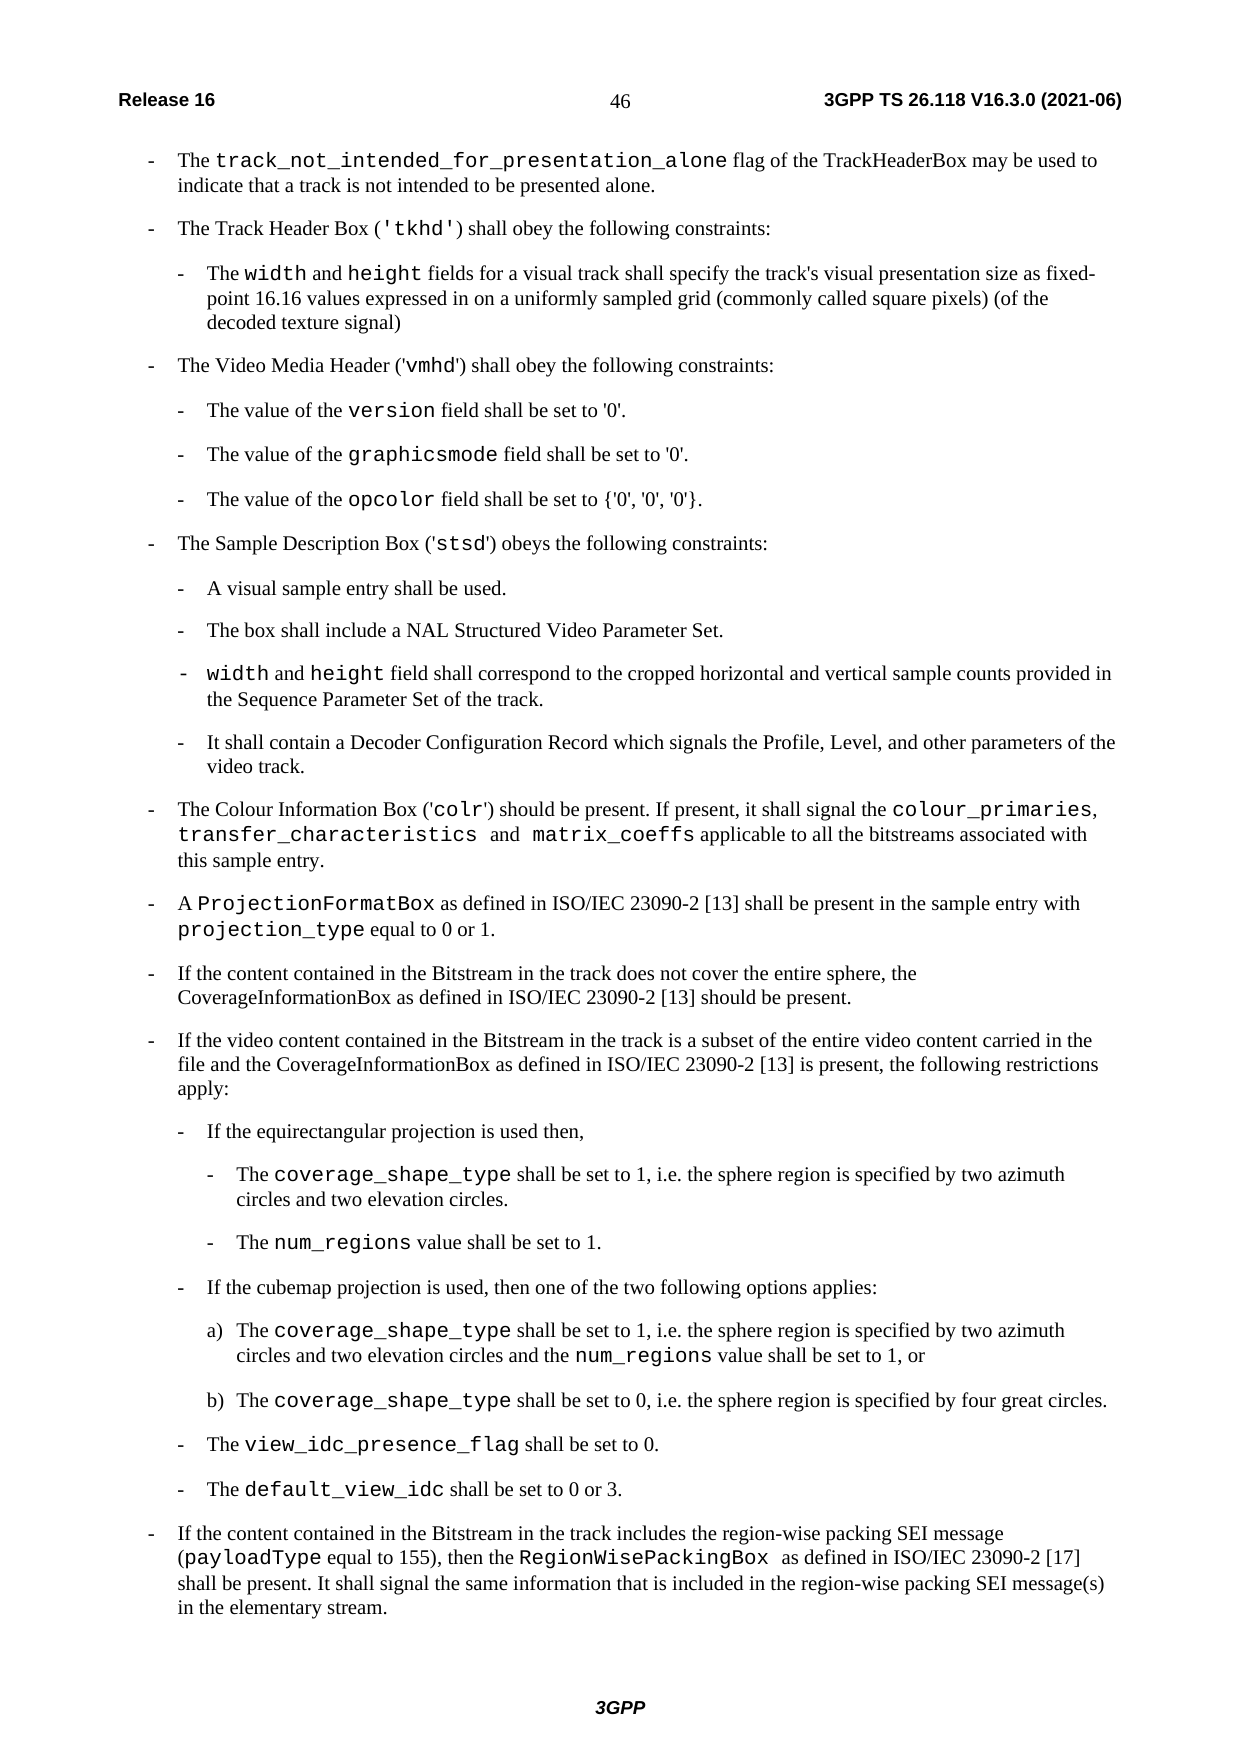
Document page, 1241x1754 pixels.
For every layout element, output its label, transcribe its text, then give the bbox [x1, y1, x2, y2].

text - The Sample Description Box ('stsd') obeys the following constraints: [148, 531, 1122, 557]
text - The coverage_shape_type shall be set to 1, i.e. the sphere region is specified by two azimuth circles and two elevation circles. [207, 1162, 1122, 1211]
text - The box shall include a NAL Structured Video Parameter Set. [177, 618, 1122, 642]
text - A visual sample entry shall be used. [177, 576, 1122, 599]
text - The width and height fields for a visual track shall specify the track's visual presentation size as fixed-point 16.16 values expressed in on a uniformly sampled grid (commonly called square pixels) (of the decoded texture signal) [177, 261, 1122, 334]
text - The default_view_idc shall be set to 0 or 3. [177, 1477, 1122, 1502]
text - The value of the version field shall be set to '0'. [177, 398, 1122, 423]
text - If the content contained in the Bitstream in the track does not cover the entire sphere, the CoverageInformationBox as defined in ISO/IEC 23090-2 [13] should be present. [148, 961, 1122, 1009]
text - The Video Media Header ('vmhd') shall obey the following constraints: [148, 353, 1122, 379]
text b) The coverage_shape_type shall be set to 0, i.e. the sphere region is specified by four great circles. [207, 1388, 1122, 1413]
text a) The coverage_shape_type shall be set to 1, i.e. the sphere region is specified by two azimuth circles and two elevation circles and the num_regions value shall be set to 1, or [207, 1317, 1122, 1369]
text - The track_not_intended_for_presentation_alone flag of the TrackHeaderBox may be used to indicate that a track is not intended to be presented alone. [148, 147, 1122, 197]
text - The value of the graphicsmode field shall be set to '0'. [177, 442, 1122, 468]
text - The Colour Information Box ('colr') should be present. If present, it shall signal the colour_primaries, transfer_characteristics and matrix_coeffs applicable to all the bitstreams associated with this sample entry. [148, 797, 1122, 872]
text - If the content contained in the Bitstream in the track includes the region-wise packing SEI message (payloadType equal to 155), then the RegionWisePackingBox as defined in ISO/IEC 23090-2 [17] shall be present. It shall signal the same information that is included in the region-wise packing SEI message(s) in the elementary stream. [148, 1521, 1122, 1619]
text - The view_idc_presence_flag shall be set to 0. [177, 1432, 1122, 1458]
text - It shall contain a Decoder Configuration Record which signals the Profile, Level, and other parameters of the video track. [177, 730, 1122, 778]
text - The num_regions value shall be set to 1. [207, 1230, 1122, 1256]
text - If the equirectangular projection is used then, [177, 1119, 1122, 1143]
text - A ProjectionFormatBox as defined in ISO/IEC 23090-2 [13] shall be present in the sample entry with projection_type equal to 0 or 1. [148, 891, 1122, 942]
text - If the cubemap projection is used, then one of the two following options applies: [177, 1275, 1122, 1299]
text - If the video content contained in the Bitstream in the track is a subset of the entire video content carried in the file and the CoverageInformationBox as defined in ISO/IEC 23090-2 [13] is present, the following restrictions apply: [148, 1028, 1122, 1100]
text - The Track Header Box ('tkhd') shall obey the following constraints: [148, 216, 1122, 242]
text - The value of the opcolor field shall be set to {'0', '0', '0'}. [177, 487, 1122, 512]
text - width and height field shall correspond to the cropped horizontal and vertical sample counts provided in the Sequence Parameter Set of the track. [177, 661, 1122, 711]
